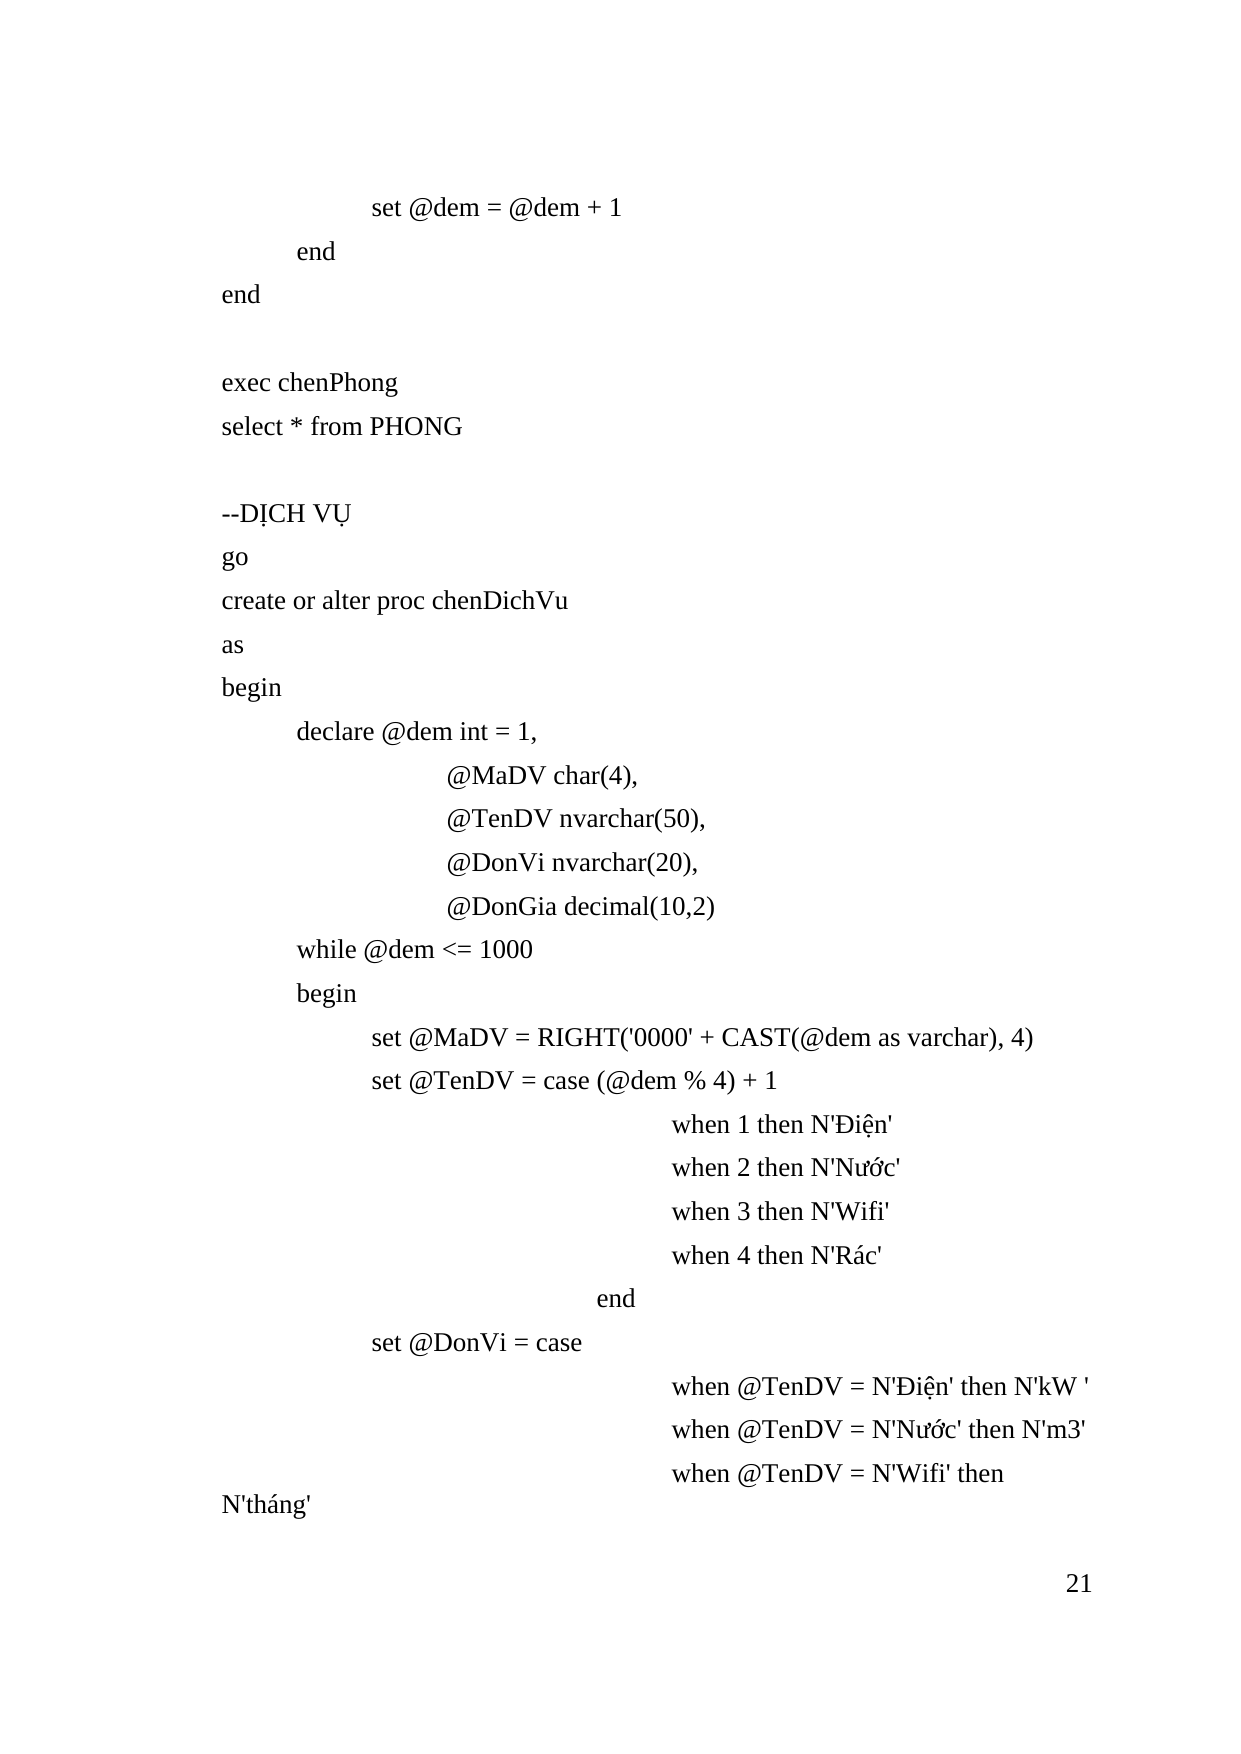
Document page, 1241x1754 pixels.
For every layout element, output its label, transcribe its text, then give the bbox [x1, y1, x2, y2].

text go [221, 541, 1092, 572]
text when @TenDV = N'Nước' then N'm3' [221, 1413, 1092, 1444]
text set @DonVi = case [221, 1326, 1092, 1357]
text while @dem <= 1000 [221, 933, 1092, 964]
text @DonVi nvarchar(20), [221, 846, 1092, 877]
text @MaDV char(4), [221, 759, 1092, 790]
text when 3 then N'Wifi' [221, 1195, 1092, 1226]
text exec chenPhong [221, 366, 1092, 397]
text set @TenDV = case (@dem % 4) + 1 [221, 1064, 1092, 1095]
text when @TenDV = N'Điện' then N'kW ' [221, 1370, 1092, 1401]
text when 2 then N'Nước' [221, 1152, 1092, 1183]
text create or alter proc chenDichVu [221, 584, 1092, 615]
text declare @dem int = 1, [221, 715, 1092, 746]
text end [221, 235, 1092, 266]
text set @dem = @dem + 1 [221, 191, 1092, 222]
text --DỊCH VỤ [221, 497, 1092, 528]
text end [221, 279, 1092, 310]
text end [221, 1282, 1092, 1314]
text when 1 then N'Điện' [221, 1108, 1092, 1139]
text as [221, 628, 1092, 659]
text set @MaDV = RIGHT('0000' + CAST(@dem as varchar), 4) [221, 1021, 1092, 1052]
text begin [221, 671, 1092, 703]
text @DonGia decimal(10,2) [221, 890, 1092, 921]
text @TenDV nvarchar(50), [221, 802, 1092, 833]
text begin [221, 977, 1092, 1008]
text when @TenDV = N'Wifi' then N'tháng' [221, 1457, 1092, 1519]
text select * from PHONG [221, 409, 1092, 441]
text when 4 then N'Rác' [221, 1239, 1092, 1270]
